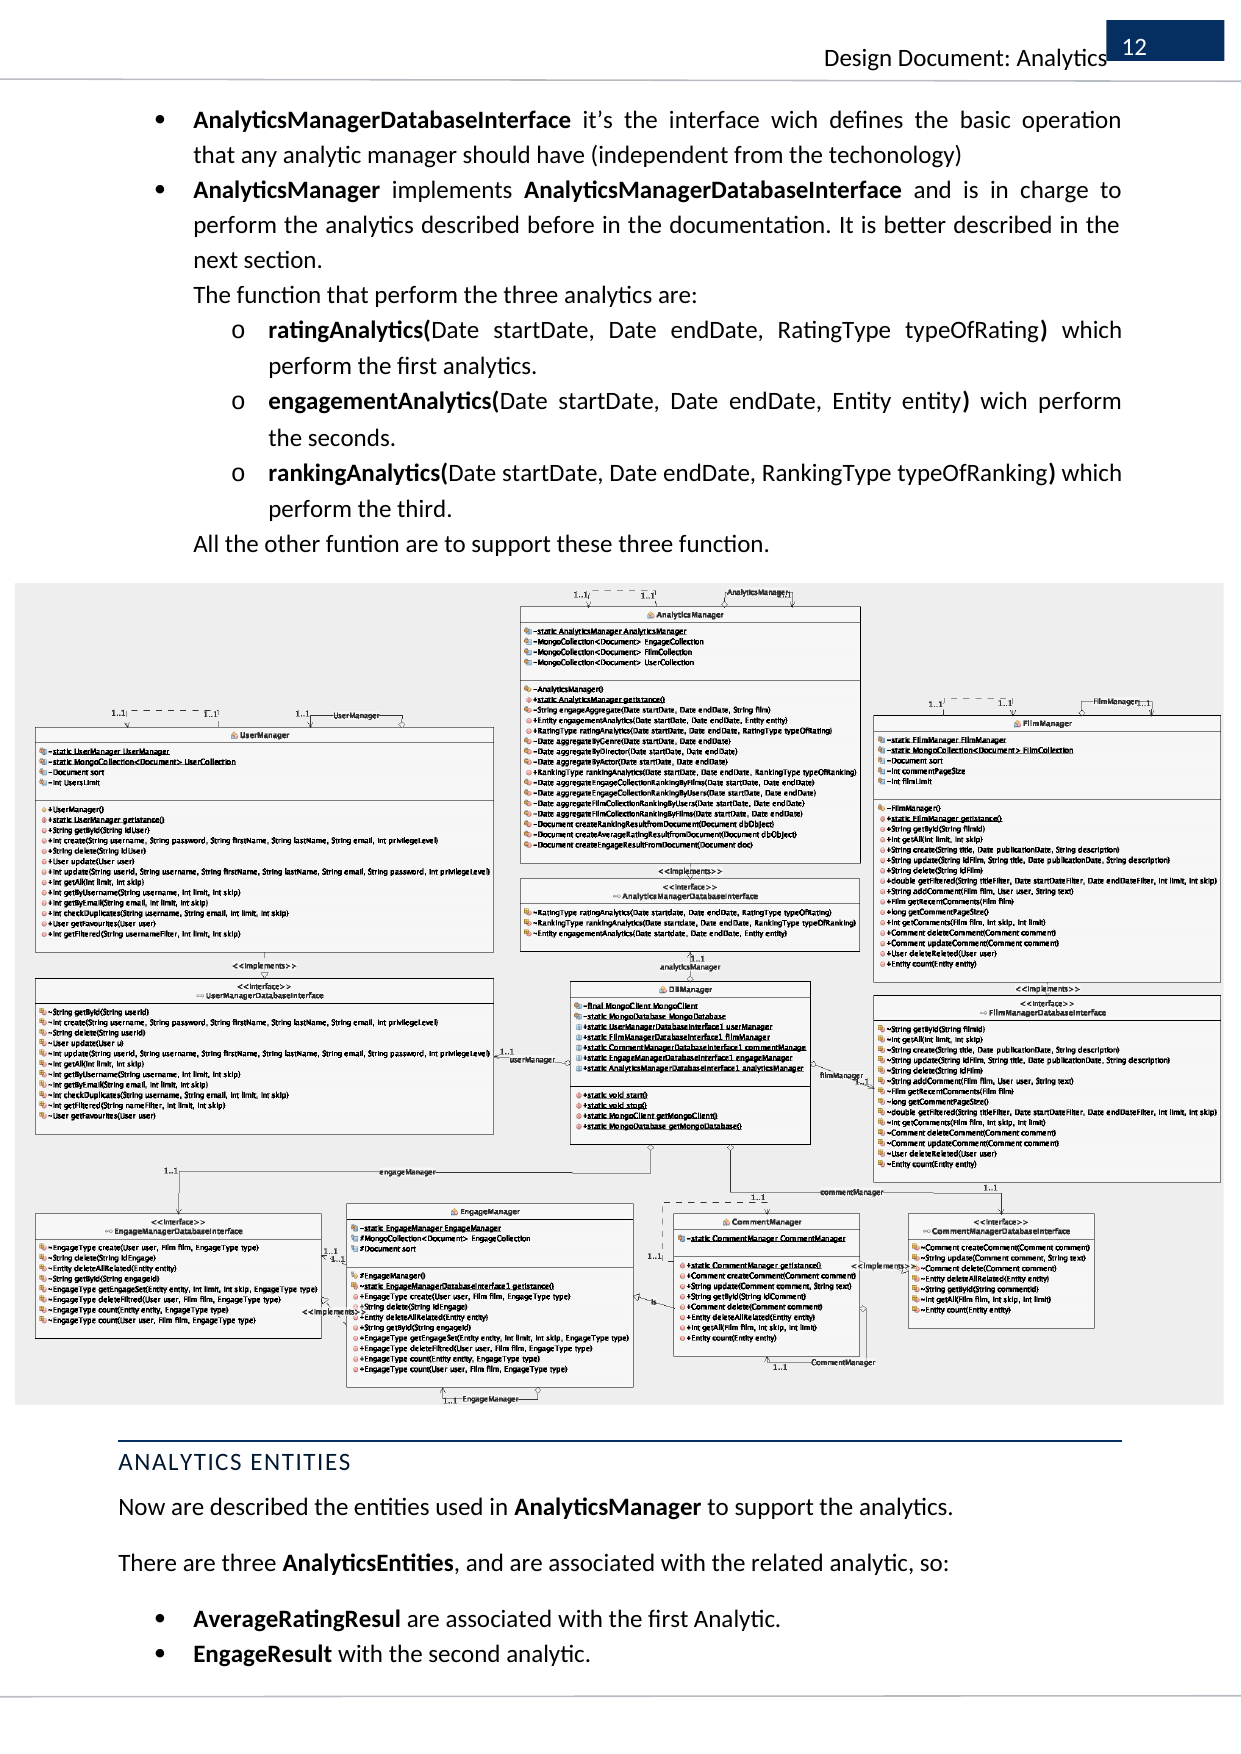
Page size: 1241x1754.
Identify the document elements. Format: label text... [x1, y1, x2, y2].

list rankingAnalytics(Date startDate, Date endDate, RankingType typeOfRanking) which perform the third. [231, 457, 1122, 523]
list All the other funtion are to support these three function. [193, 528, 1122, 558]
text Now are described the entities used in AnalyticsManager to support the analytics. [118, 1491, 1122, 1522]
list AnalyticsManagerDatabaseInterface it’s the interface wich defines the basic operation that any analytic manager should have (independent from the techonology) [156, 104, 1122, 170]
list AverageRatingResul are associated with the first Analytic. [156, 1603, 1122, 1633]
list ratingAnalytics(Date startDate, Date endDate, RatingType typeOfRating) which perform the first analytics. [231, 314, 1122, 381]
text There are three AnalyticsEntities, and are associated with the related analytic, so: [118, 1547, 1122, 1577]
list EngageResult with the second analytic. [156, 1638, 1122, 1668]
list The function that perform the three analytics are: [193, 279, 1122, 310]
picture [14, 583, 1224, 1405]
list AnalyticsManager implements AnalyticsManagerDatabaseInterface and is in charge to perform the analytics described before in the documentation. It is better described in the next section. [156, 174, 1122, 275]
list engagementAnalytics(Date startDate, Date endDate, Entity entity) wich perform the seconds. [231, 386, 1122, 452]
subtitle Analytics entities [118, 1442, 1122, 1476]
